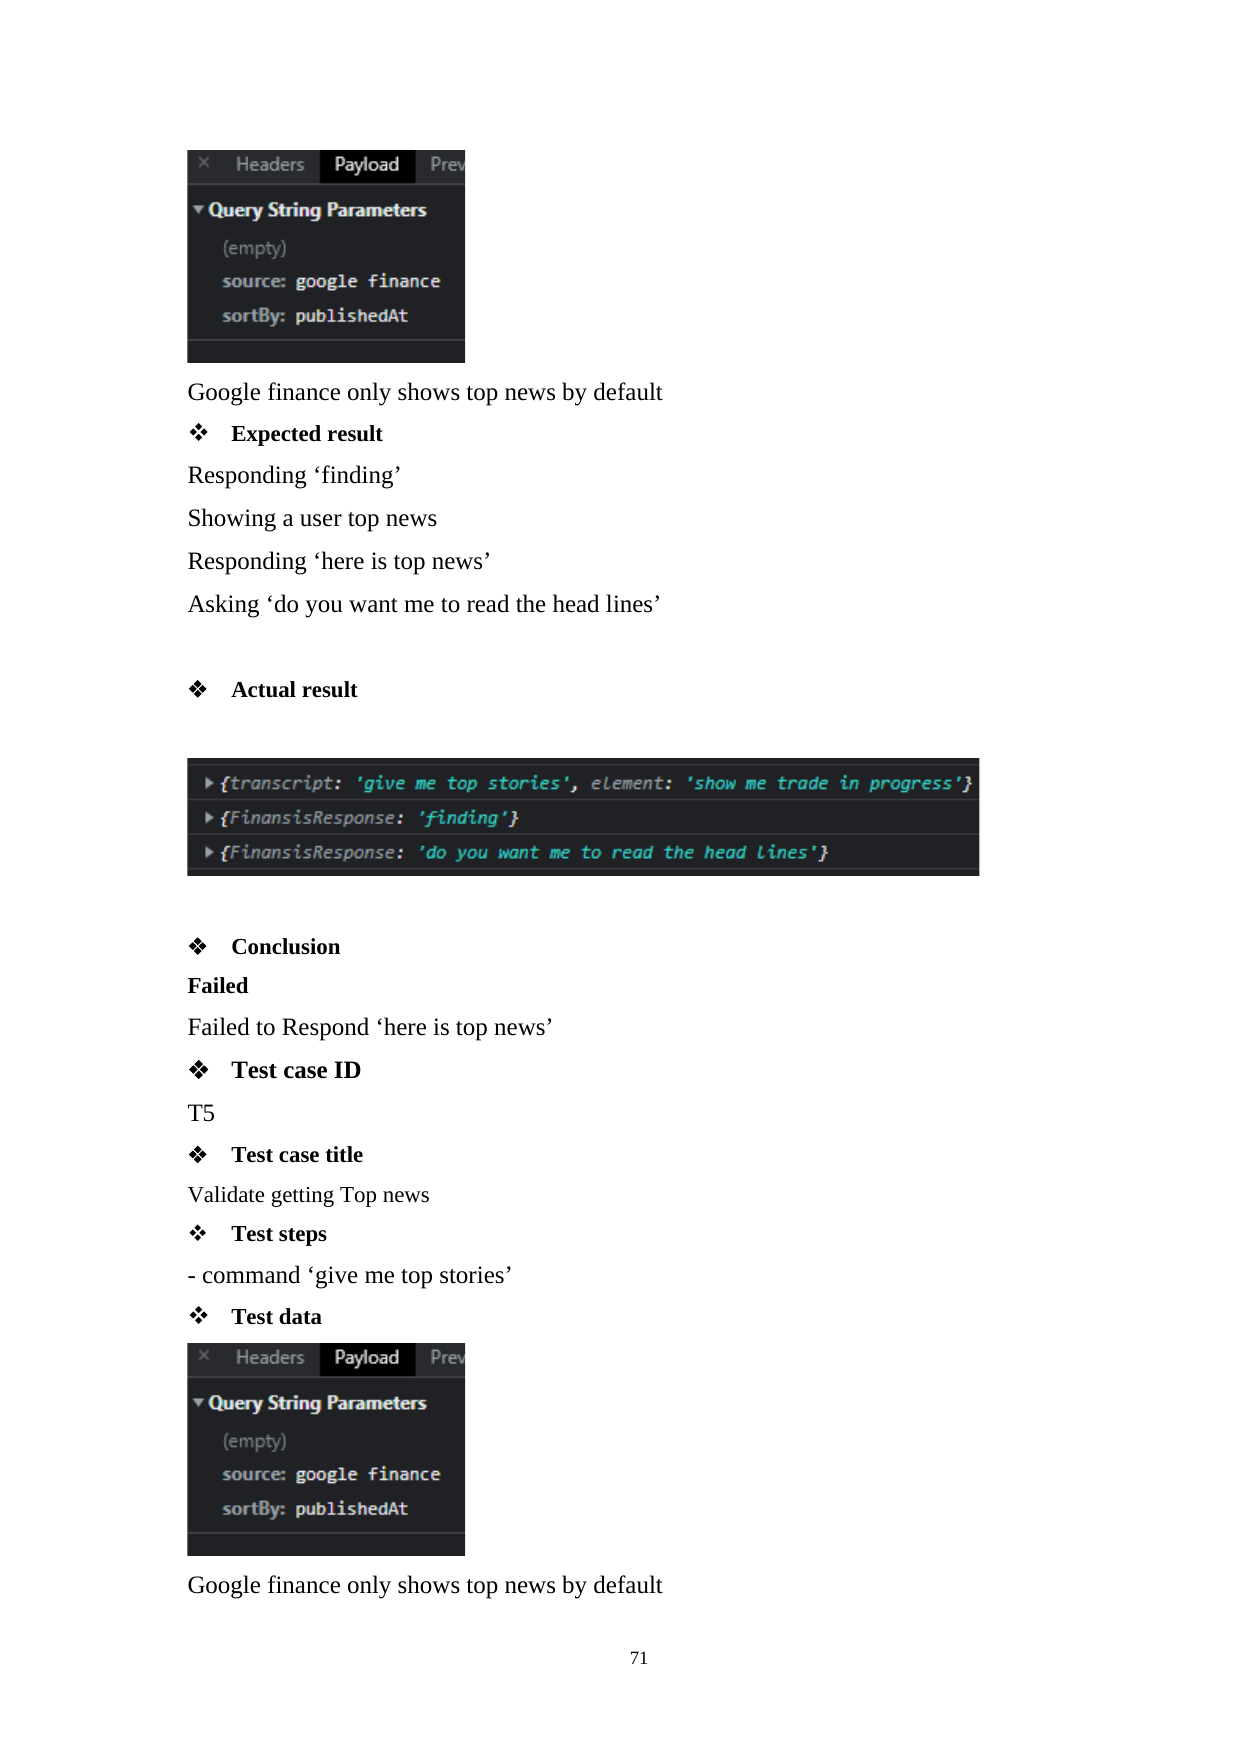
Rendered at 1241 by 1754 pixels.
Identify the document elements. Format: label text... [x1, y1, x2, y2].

list Validate getting Top news [187, 1181, 1053, 1207]
list Failed [187, 972, 1053, 999]
list Test case title [187, 1141, 1053, 1168]
list Conclusion [187, 933, 1053, 959]
text T5 [187, 1098, 1053, 1127]
list Test steps [187, 1220, 1053, 1247]
list Google finance only shows top news by default [187, 1570, 1053, 1599]
text Responding ‘here is top news’ [187, 546, 1053, 575]
list Google finance only shows top news by default [187, 377, 1053, 406]
text - command ‘give me top stories’ [187, 1260, 1053, 1288]
picture [187, 150, 466, 363]
text Failed to Respond ‘here is top news’ [187, 1012, 1053, 1041]
text Asking ‘do you want me to read the head lines’ [187, 589, 1053, 618]
picture [187, 1343, 466, 1556]
picture [187, 758, 980, 876]
text Showing a user top news [187, 503, 1053, 532]
list Test data [187, 1303, 1053, 1330]
list Actual result [187, 676, 1053, 702]
text Responding ‘finding’ [187, 460, 1053, 489]
list Test case ID [187, 1055, 1053, 1084]
list Expected result [187, 420, 1053, 447]
